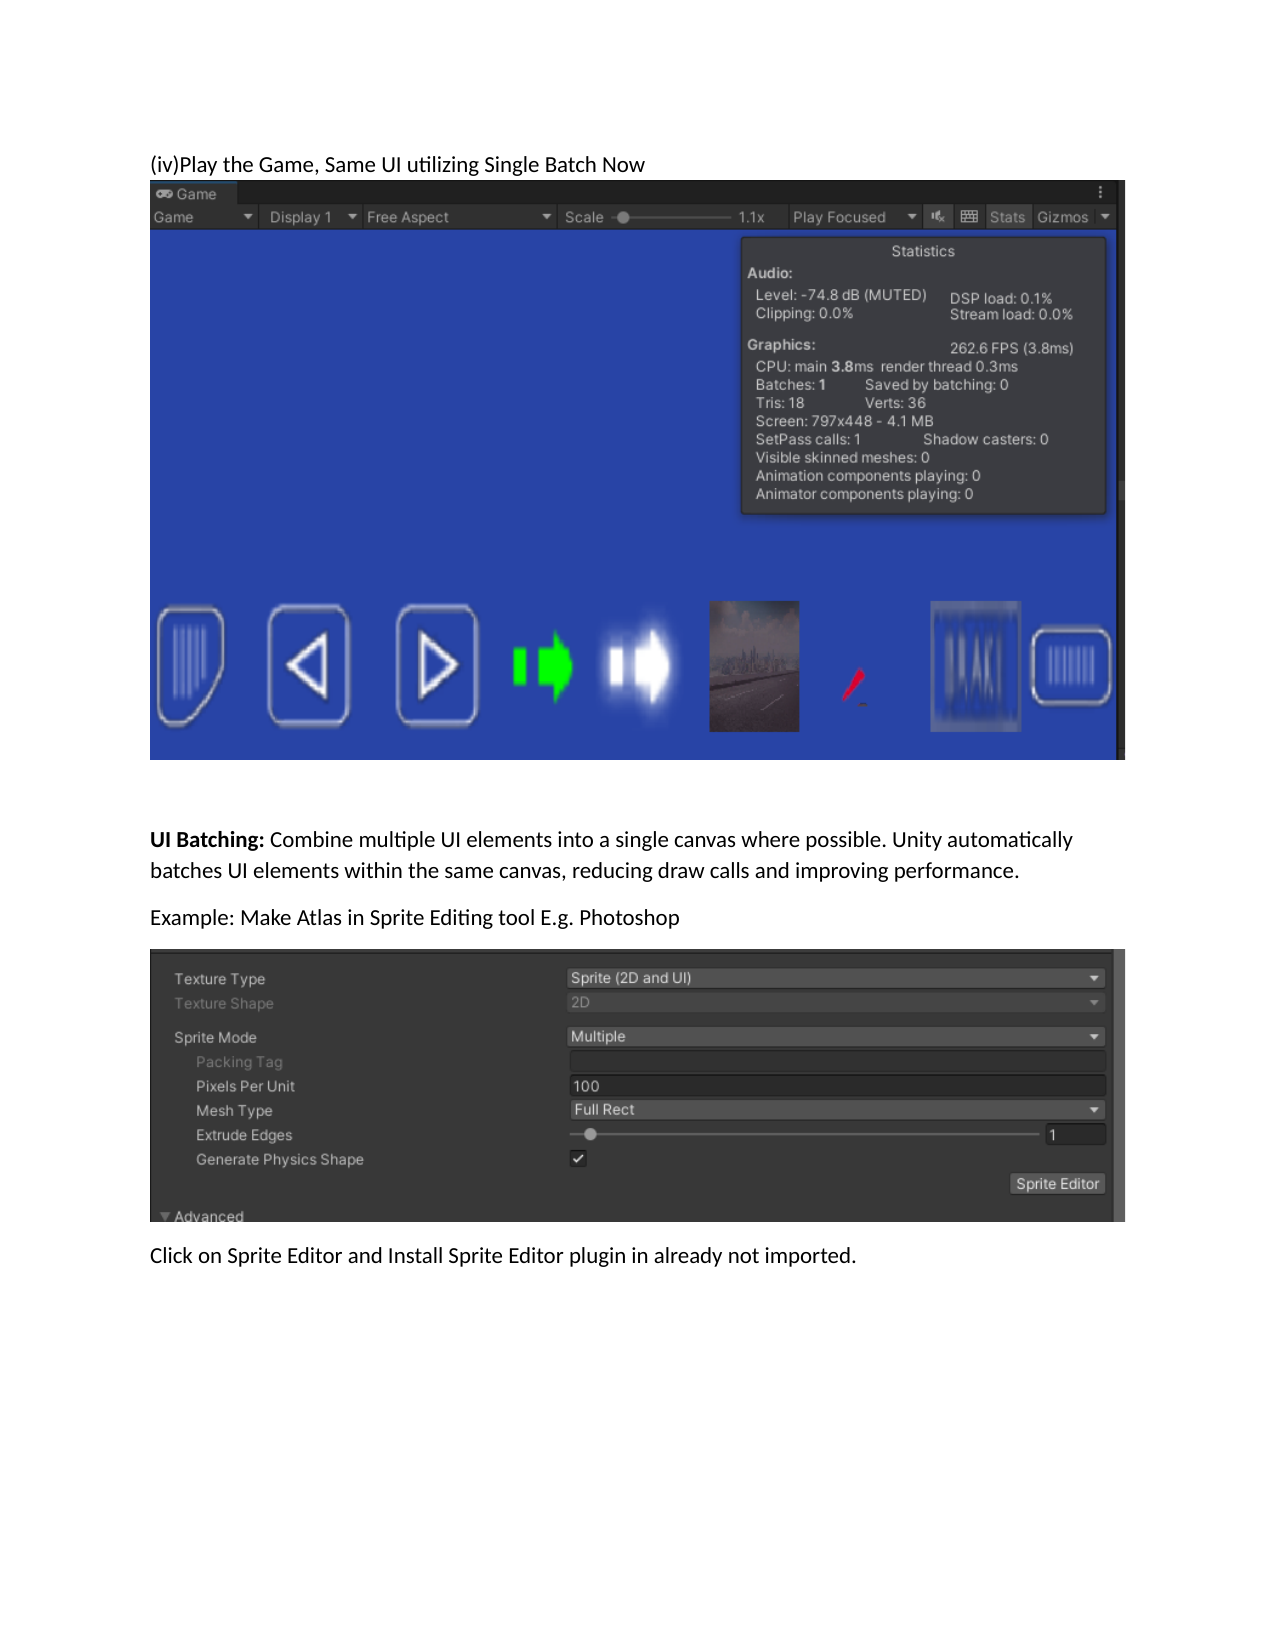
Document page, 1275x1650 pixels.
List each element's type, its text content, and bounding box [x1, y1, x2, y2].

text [150, 150, 1125, 180]
picture [150, 180, 1125, 760]
text Example: Make Atlas in Sprite Editing tool E.g. Photoshop [150, 903, 1125, 931]
text UI Batching: Combine multiple UI elements into a single canvas where possible. Unity automatically batches UI elements within the same canvas, reducing draw calls and improving performance. [150, 826, 1125, 884]
picture [150, 949, 1125, 1222]
text Click on Sprite Editor and Install Sprite Editor plugin in already not imported. [150, 1241, 1125, 1269]
